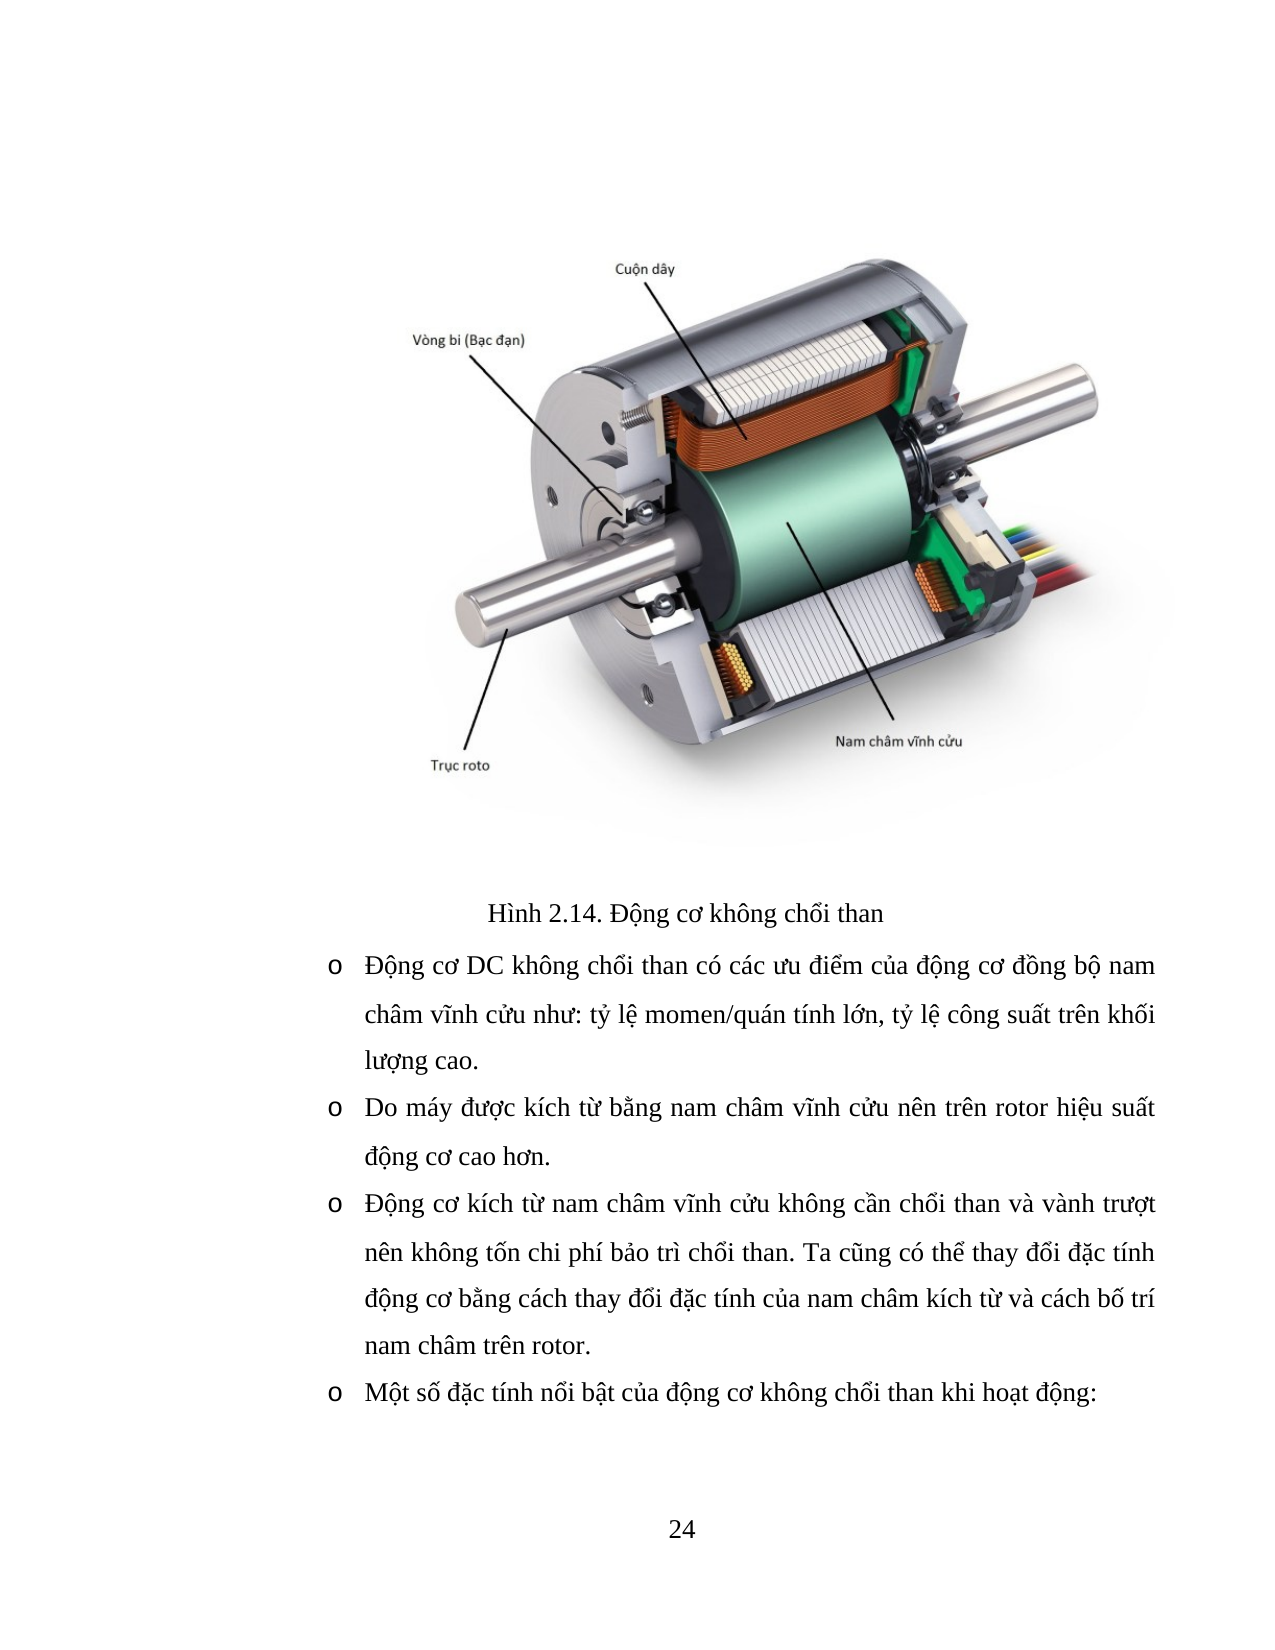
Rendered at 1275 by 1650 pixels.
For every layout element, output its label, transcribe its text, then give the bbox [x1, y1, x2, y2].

list Một số đặc tính nổi bật của động cơ không chổi than khi hoạt động: [327, 1376, 1157, 1409]
list Động cơ kích từ nam châm vĩnh cửu không cần chổi than và vành trượt nên không tốn chi phí bảo trì chổi than. Ta cũng có thể thay đổi đặc tính động cơ bằng cách thay đổi đặc tính của nam châm kích từ và cách bố trí nam châm trên rotor. [327, 1187, 1157, 1360]
picture [364, 177, 1199, 897]
list Động cơ DC không chổi than có các ưu điểm của động cơ đồng bộ nam châm vĩnh cửu như: tỷ lệ momen/quán tính lớn, tỷ lệ công suất trên khối lượng cao. [327, 949, 1157, 1076]
list Do máy được kích từ bằng nam châm vĩnh cửu nên trên rotor hiệu suất động cơ cao hơn. [327, 1091, 1157, 1171]
